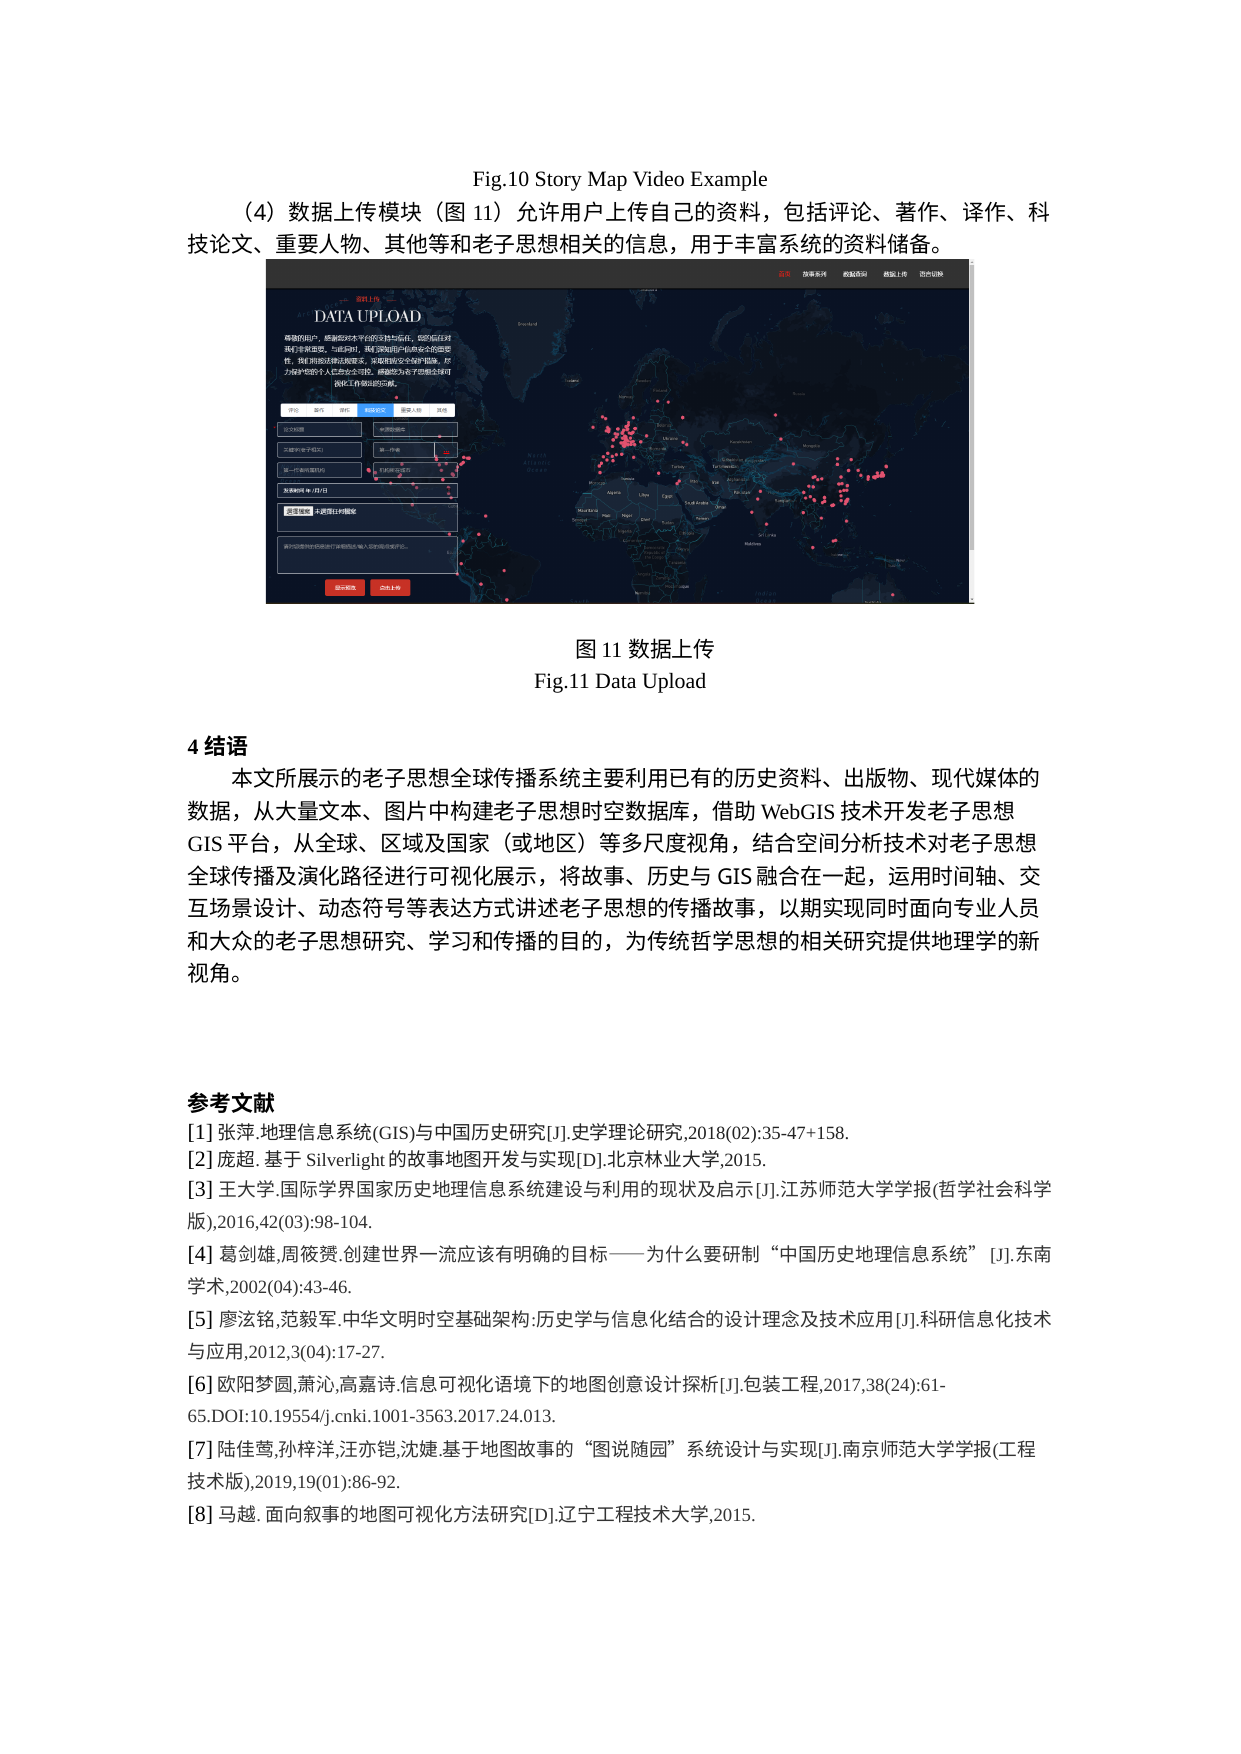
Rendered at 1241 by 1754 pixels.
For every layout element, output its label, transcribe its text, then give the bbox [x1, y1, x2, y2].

text [1] 张萍.地理信息系统(GIS)与中国历史研究[J].史学理论研究,2018(02):35-47+158. [187, 1118, 1053, 1145]
subtitle 4 结语 [187, 729, 1053, 761]
text 本文所展示的老子思想全球传播系统主要利用已有的历史资料、出版物、现代媒体的数据，从大量文本、图片中构建老子思想时空数据库，借助WebGIS技术开发老子思想GIS平台，从全球、区域及国家（或地区）等多尺度视角，结合空间分析技术对老子思想全球传播及演化路径进行可视化展示，将故事、历史与GIS融合在一起，运用时间轴、交互场景设计、动态符号等表达方式讲述老子思想的传播故事，以期实现同时面向专业人员和大众的老子思想研究、学习和传播的目的，为传统哲学思想的相关研究提供地理学的新视角。 [187, 761, 1053, 988]
text [7] 陆佳莺,孙梓洋,汪亦铠,沈婕.基于地图故事的“图说随园”系统设计与实现[J].南京师范大学学报(工程技术版),2019,19(01):86-92. [187, 1432, 1053, 1497]
text [5] 廖泫铭,范毅军.中华文明时空基础架构:历史学与信息化结合的设计理念及技术应用[J].科研信息化技术与应用,2012,3(04):17-27. [187, 1302, 1053, 1367]
text Fig.10 Story Map Video Example [187, 162, 1053, 194]
picture [265, 259, 975, 604]
subtitle 参考文献 [187, 1086, 1053, 1118]
text Fig.11 Data Upload [187, 664, 1053, 697]
text [3] 王大学.国际学界国家历史地理信息系统建设与利用的现状及启示[J].江苏师范大学学报(哲学社会科学版),2016,42(03):98-104. [187, 1172, 1053, 1237]
text 图11 数据上传 [187, 632, 1053, 664]
text [8] 马越. 面向叙事的地图可视化方法研究[D].辽宁工程技术大学,2015. [187, 1497, 1053, 1529]
text （4）数据上传模块（图11）允许用户上传自己的资料，包括评论、著作、译作、科技论文、重要人物、其他等和老子思想相关的信息，用于丰富系统的资料储备。 [187, 194, 1053, 259]
text [4] 葛剑雄,周筱赟.创建世界一流应该有明确的目标——为什么要研制“中国历史地理信息系统”[J].东南学术,2002(04):43-46. [187, 1237, 1053, 1302]
text [2] 庞超. 基于Silverlight的故事地图开发与实现[D].北京林业大学,2015. [187, 1145, 1053, 1172]
text [6] 欧阳梦圆,萧沁,高嘉诗.信息可视化语境下的地图创意设计探析[J].包装工程,2017,38(24):61-65.DOI:10.19554/j.cnki.1001-3563.2017.24.013. [187, 1367, 1053, 1432]
